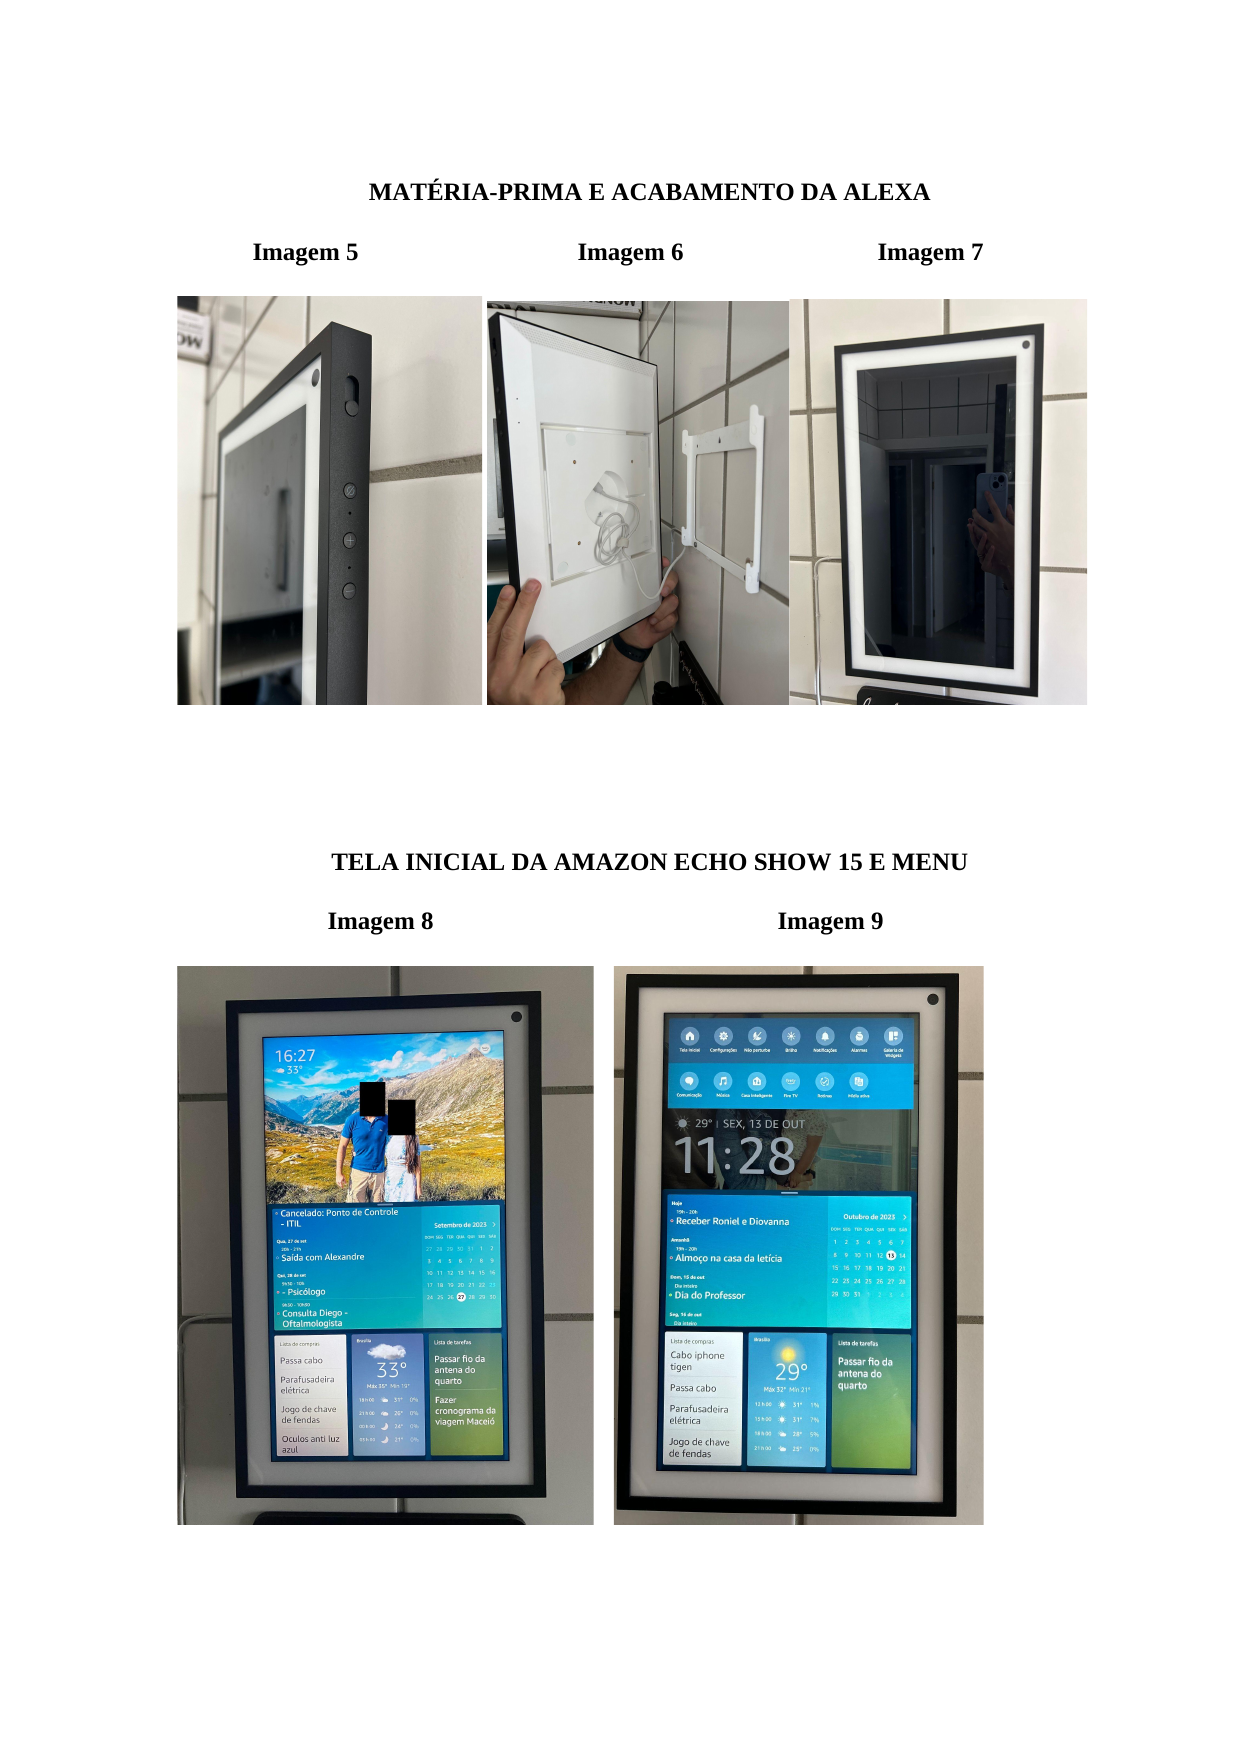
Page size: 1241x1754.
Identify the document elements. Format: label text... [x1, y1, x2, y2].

picture [177, 296, 483, 705]
text Imagem 5 Imagem 6 Imagem 7 [177, 237, 1122, 266]
picture [487, 299, 1088, 705]
text MATÉRIA-PRIMA E ACABAMENTO DA ALEXA [177, 177, 1122, 206]
text TELA INICIAL DA AMAZON ECHO SHOW 15 E MENU [177, 847, 1122, 875]
picture [177, 966, 594, 1525]
text Imagem 8 Imagem 9 [327, 906, 1122, 935]
picture [613, 966, 984, 1525]
